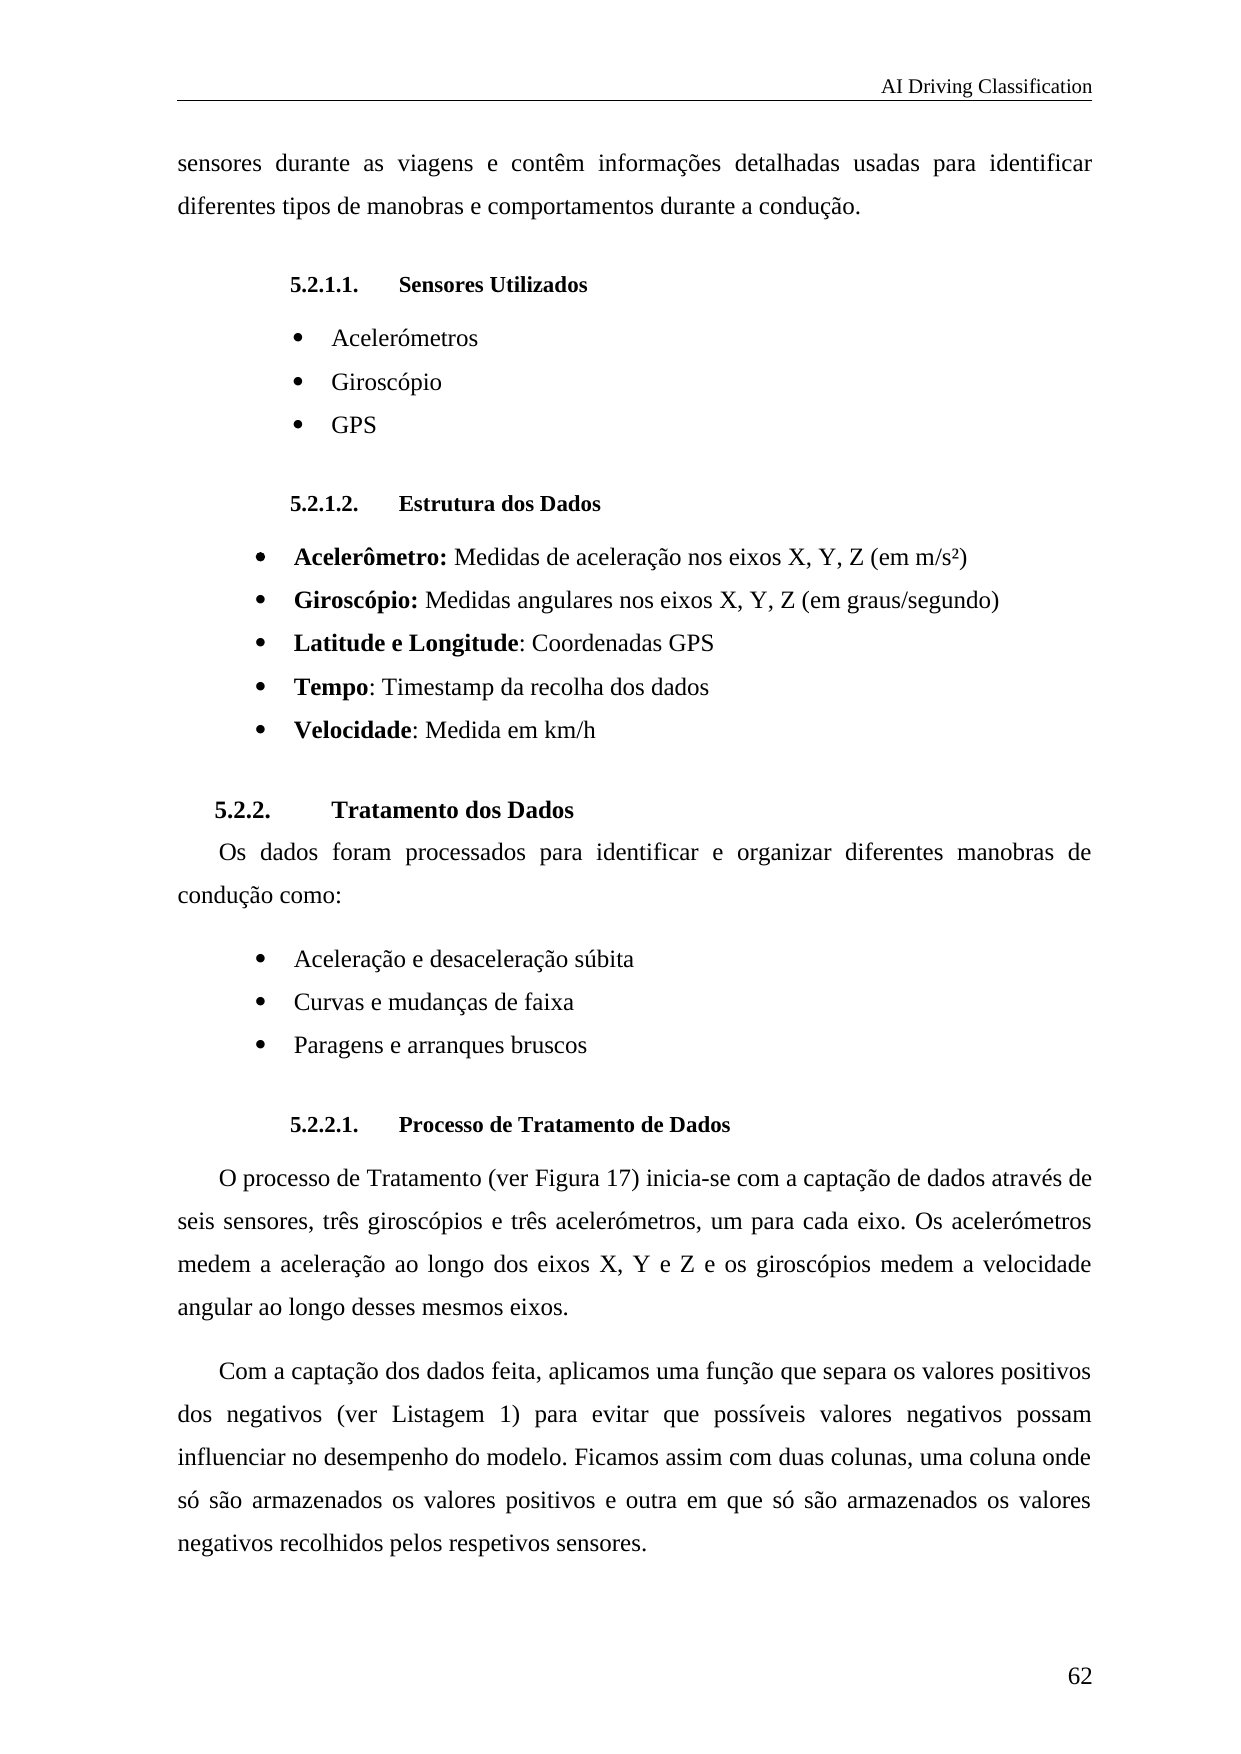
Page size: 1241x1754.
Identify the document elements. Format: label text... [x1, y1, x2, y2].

subtitle Processo de Tratamento de Dados [290, 1111, 1092, 1137]
subtitle Estrutura dos Dados [290, 490, 1092, 517]
list Giroscópio: Medidas angulares nos eixos X, Y, Z (em graus/segundo) [256, 585, 1092, 614]
text Os dados foram processados para identificar e organizar diferentes manobras de condução como: [177, 837, 1092, 908]
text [177, 148, 1092, 219]
text Com a captação dos dados feita, aplicamos uma função que separa os valores positivos dos negativos (ver Listagem 1) para evitar que possíveis valores negativos possam influenciar no desempenho do modelo. Ficamos assim com duas colunas, uma coluna onde só são armazenados os valores positivos e outra em que só são armazenados os valores negativos recolhidos pelos respetivos sensores. [177, 1356, 1092, 1557]
list GPS [293, 410, 1092, 438]
list Paragens e arranques bruscos [256, 1030, 1092, 1059]
list Tempo: Timestamp da recolha dos dados [256, 672, 1092, 700]
text O processo de Tratamento (ver Figura 17) inicia-se com a captação de dados através de seis sensores, três giroscópios e três acelerómetros, um para cada eixo. Os acelerómetros medem a aceleração ao longo dos eixos X, Y e Z e os giroscópios medem a velocidade angular ao longo desses mesmos eixos. [177, 1163, 1092, 1321]
list Giroscópio [293, 367, 1092, 395]
list Aceleração e desaceleração súbita [256, 944, 1092, 972]
list Acelerómetros [293, 323, 1092, 352]
subtitle Tratamento dos Dados [214, 795, 1092, 824]
subtitle Sensores Utilizados [290, 271, 1092, 298]
list Latitude e Longitude: Coordenadas GPS [256, 628, 1092, 657]
list Velocidade: Medida em km/h [256, 715, 1092, 743]
list Curvas e mudanças de faixa [256, 987, 1092, 1016]
list Acelerômetro: Medidas de aceleração nos eixos X, Y, Z (em m/s²) [256, 542, 1092, 571]
